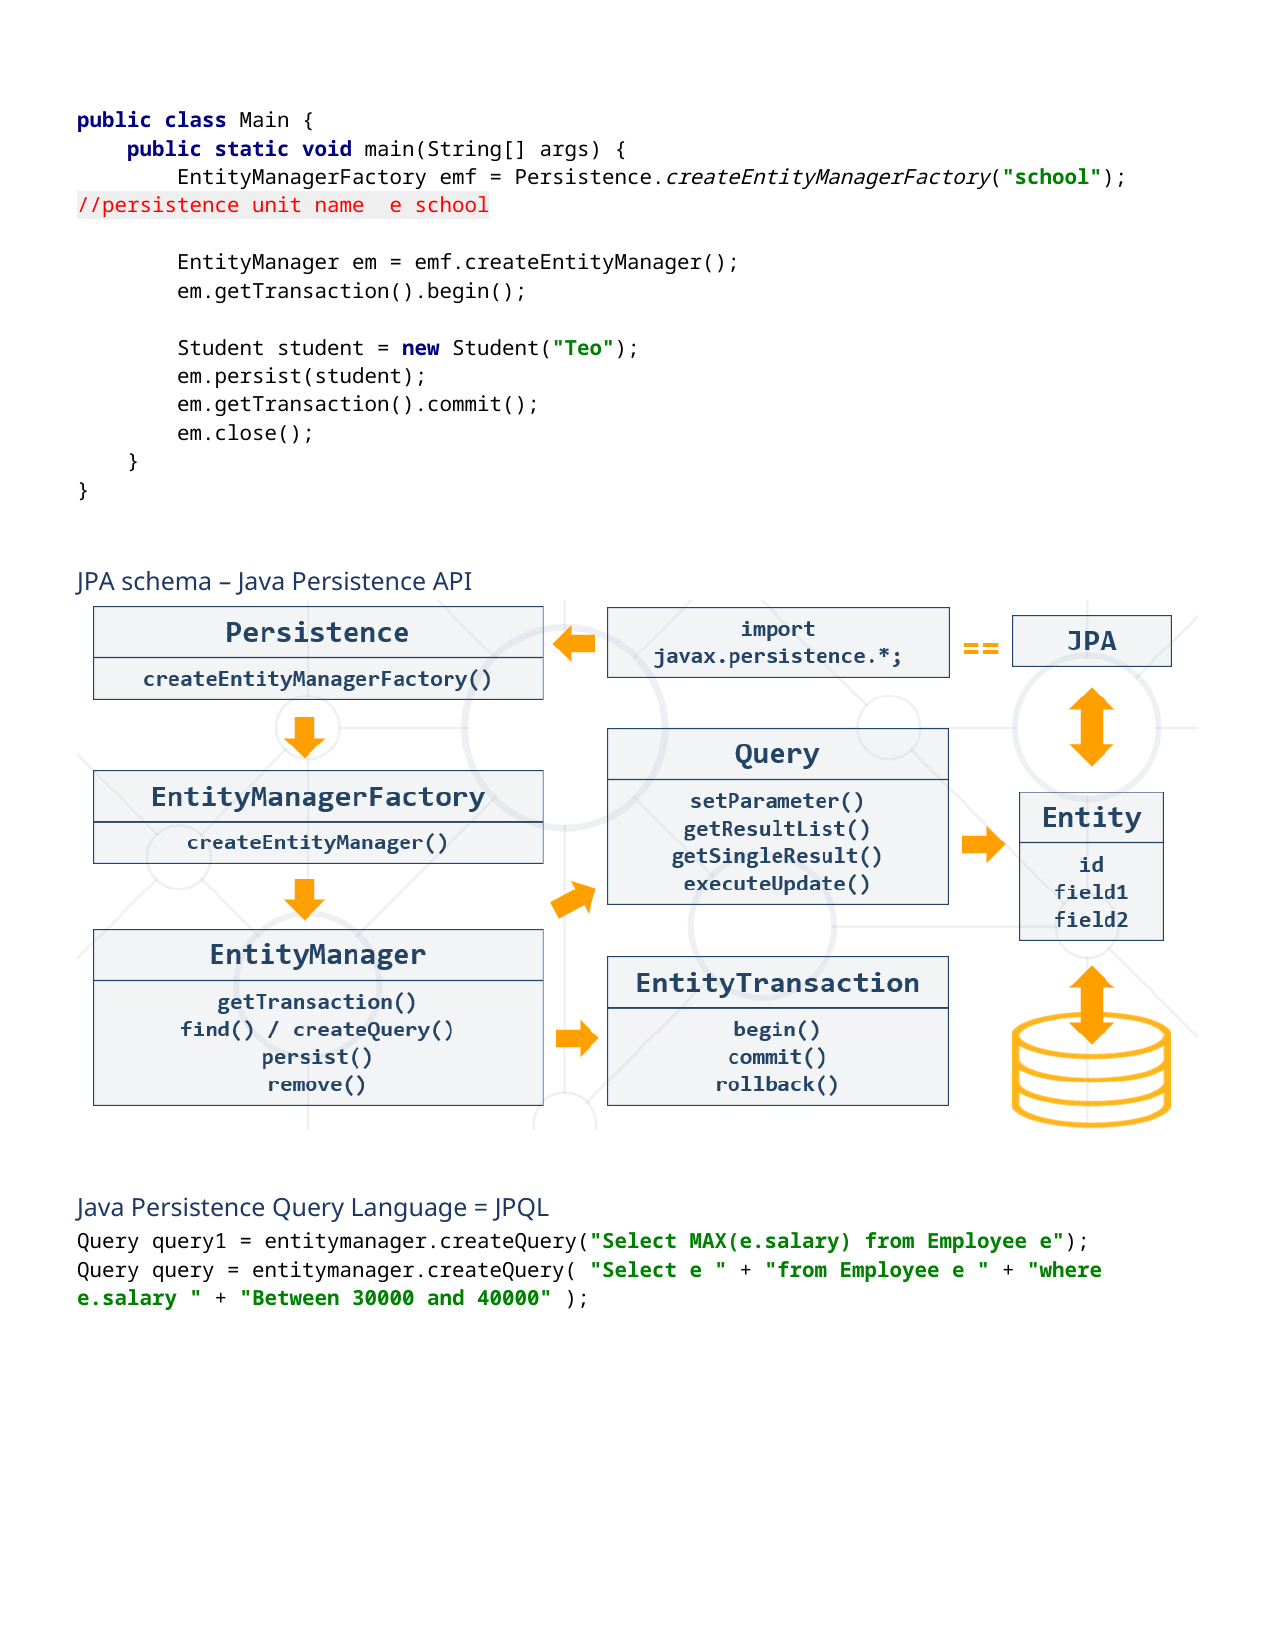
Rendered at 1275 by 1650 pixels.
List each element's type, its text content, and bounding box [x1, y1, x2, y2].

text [77, 77, 1198, 191]
subtitle JPA schema – Java Persistence API [77, 563, 1198, 598]
picture [76, 600, 1199, 1130]
text Query query = entitymanager.createQuery( "Select e " + "from Employee e " + "where e.salary " + "Between 30000 and 40000" ); [77, 1255, 1198, 1312]
text //persistence unit name e school EntityManager em = emf.createEntityManager(); em.getTransaction().begin(); Student student = new Student("Teo"); em.persist(student); em.getTransaction().commit(); em.close(); } } [77, 191, 1198, 503]
text Query query1 = entitymanager.createQuery("Select MAX(e.salary) from Employee e"); [77, 1226, 1198, 1255]
subtitle Java Persistence Query Language = JPQL [77, 1189, 1198, 1223]
